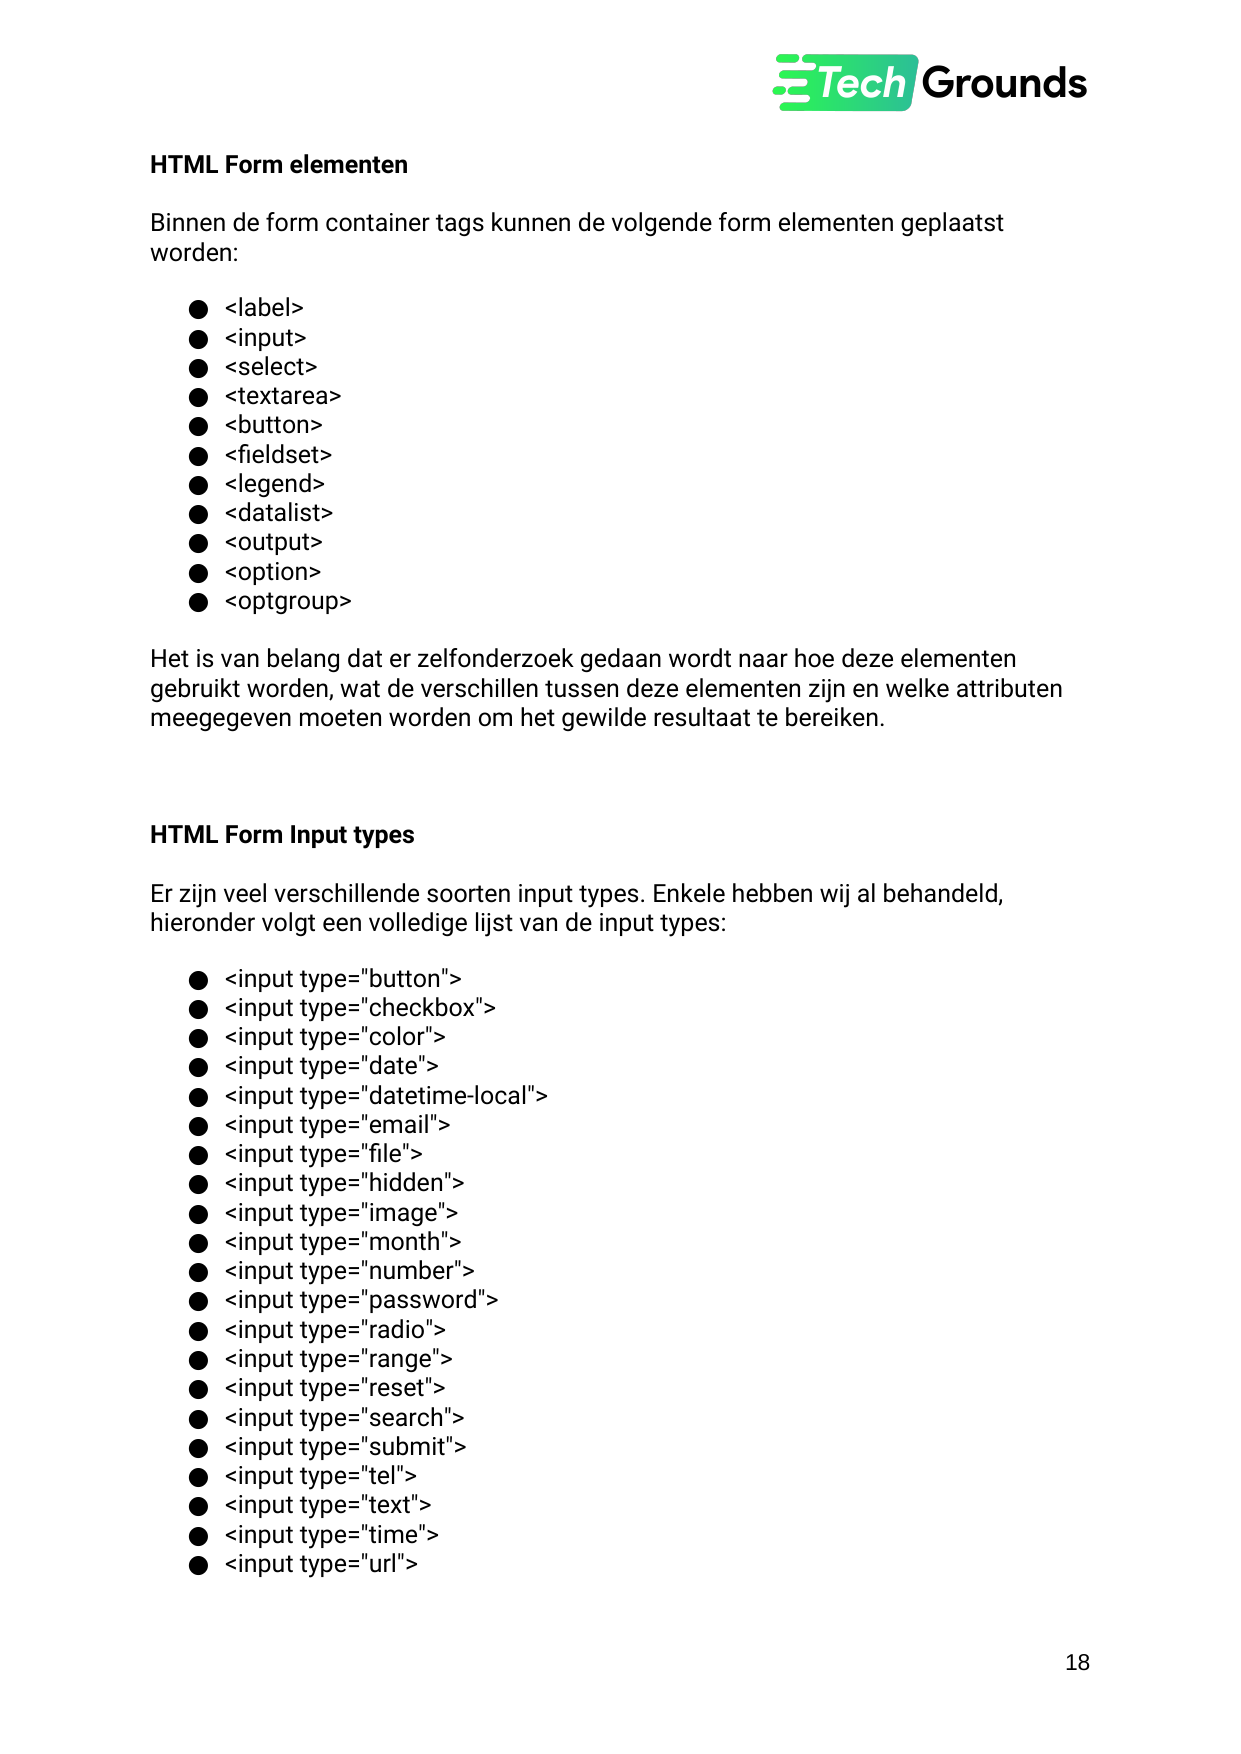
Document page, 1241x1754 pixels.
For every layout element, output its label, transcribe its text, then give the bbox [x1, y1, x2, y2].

list <input type="radio"> [187, 1315, 1090, 1344]
list <input type="range"> [187, 1344, 1090, 1373]
list <input type="month"> [187, 1227, 1090, 1256]
list <textarea> [187, 381, 1090, 411]
list <input> [187, 323, 1090, 352]
text HTML Form Input types [150, 820, 1090, 849]
list <input type="email"> [187, 1110, 1090, 1139]
text Het is van belang dat er zelfonderzoek gedaan wordt naar hoe deze elementen gebruikt worden, wat de verschillen tussen deze elementen zijn en welke attributen meegegeven moeten worden om het gewilde resultaat te bereiken. [150, 645, 1090, 732]
list <input type="reset"> [187, 1373, 1090, 1403]
list <input type="hidden"> [187, 1169, 1090, 1198]
list <input type="search"> [187, 1403, 1090, 1432]
list <input type="time"> [187, 1520, 1090, 1549]
list <datalist> [187, 498, 1090, 528]
list <input type="password"> [187, 1286, 1090, 1315]
list <input type="datetime-local"> [187, 1081, 1090, 1110]
text Binnen de form container tags kunnen de volgende form elementen geplaatst worden: [150, 208, 1090, 293]
text HTML Form elementen [150, 150, 1090, 179]
list <input type="color"> [187, 1022, 1090, 1052]
list <input type="image"> [187, 1198, 1090, 1227]
list <input type="file"> [187, 1139, 1090, 1169]
list <input type="number"> [187, 1256, 1090, 1286]
list <option> [187, 557, 1090, 586]
list <input type="submit"> [187, 1432, 1090, 1461]
list <button> [187, 411, 1090, 440]
list <label> [187, 293, 1090, 323]
list <select> [187, 352, 1090, 381]
list <input type="button"> [187, 964, 1090, 993]
list <output> [187, 528, 1090, 557]
list <fieldset> [187, 440, 1090, 469]
picture [769, 40, 1091, 126]
list <input type="text"> [187, 1491, 1090, 1520]
list <input type="tel"> [187, 1461, 1090, 1491]
list <input type="date"> [187, 1052, 1090, 1081]
list <legend> [187, 469, 1090, 498]
text Er zijn veel verschillende soorten input types. Enkele hebben wij al behandeld, hieronder volgt een volledige lijst van de input types: [150, 879, 1090, 964]
list <optgroup> [187, 586, 1090, 615]
list <input type="checkbox"> [187, 993, 1090, 1022]
list <input type="url"> [187, 1549, 1090, 1578]
